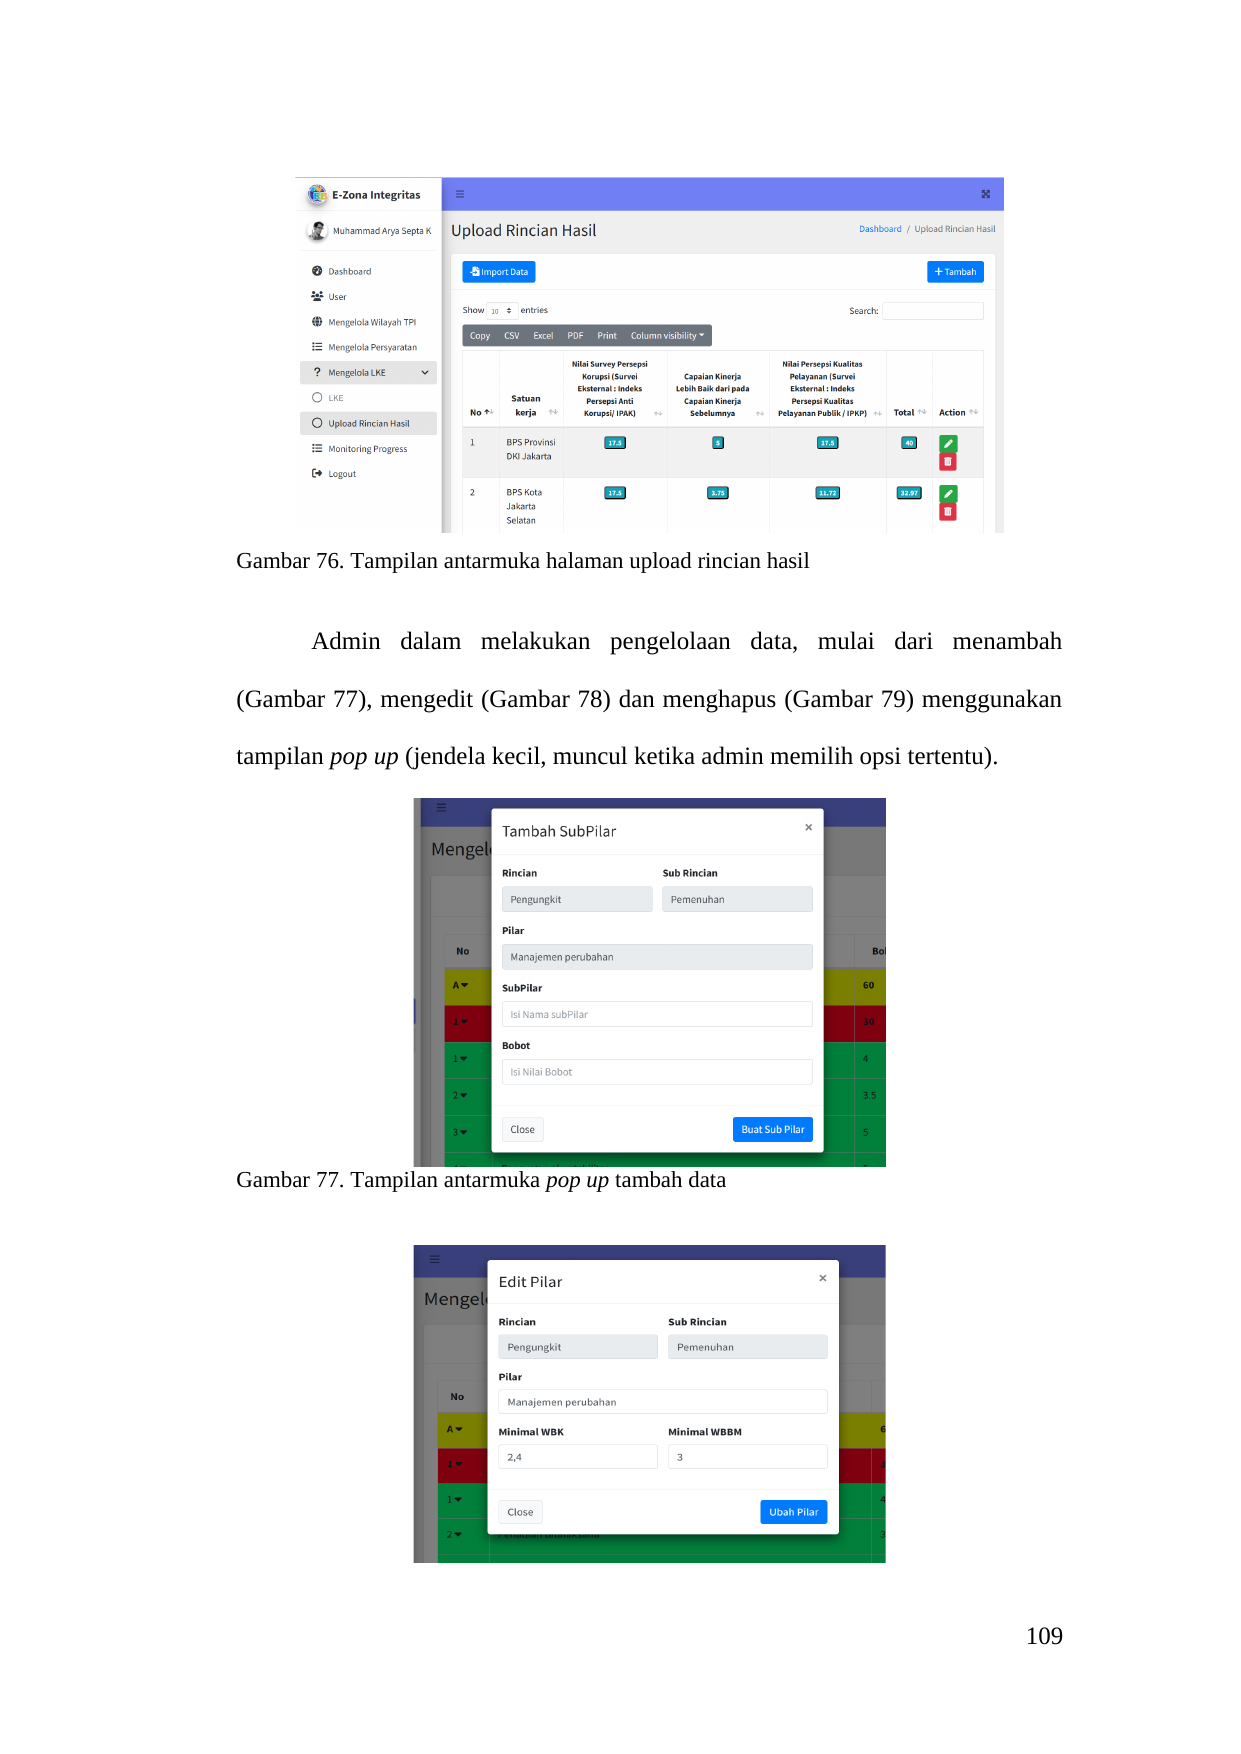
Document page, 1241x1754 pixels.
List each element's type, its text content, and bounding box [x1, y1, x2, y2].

picture [413, 798, 886, 1167]
picture [295, 177, 1004, 533]
text Gambar 76. Tampilan antarmuka halaman upload rincian hasil [236, 547, 1063, 574]
picture [413, 1245, 886, 1563]
text Admin dalam melakukan pengelolaan data, mulai dari menambah (Gambar 77), mengedit (Gambar 78) dan menghapus (Gambar 79) menggunakan tampilan pop up (jendela kecil, muncul ketika admin memilih opsi tertentu). [236, 626, 1063, 770]
text Gambar 77. Tampilan antarmuka pop up tambah data [236, 1166, 1063, 1192]
